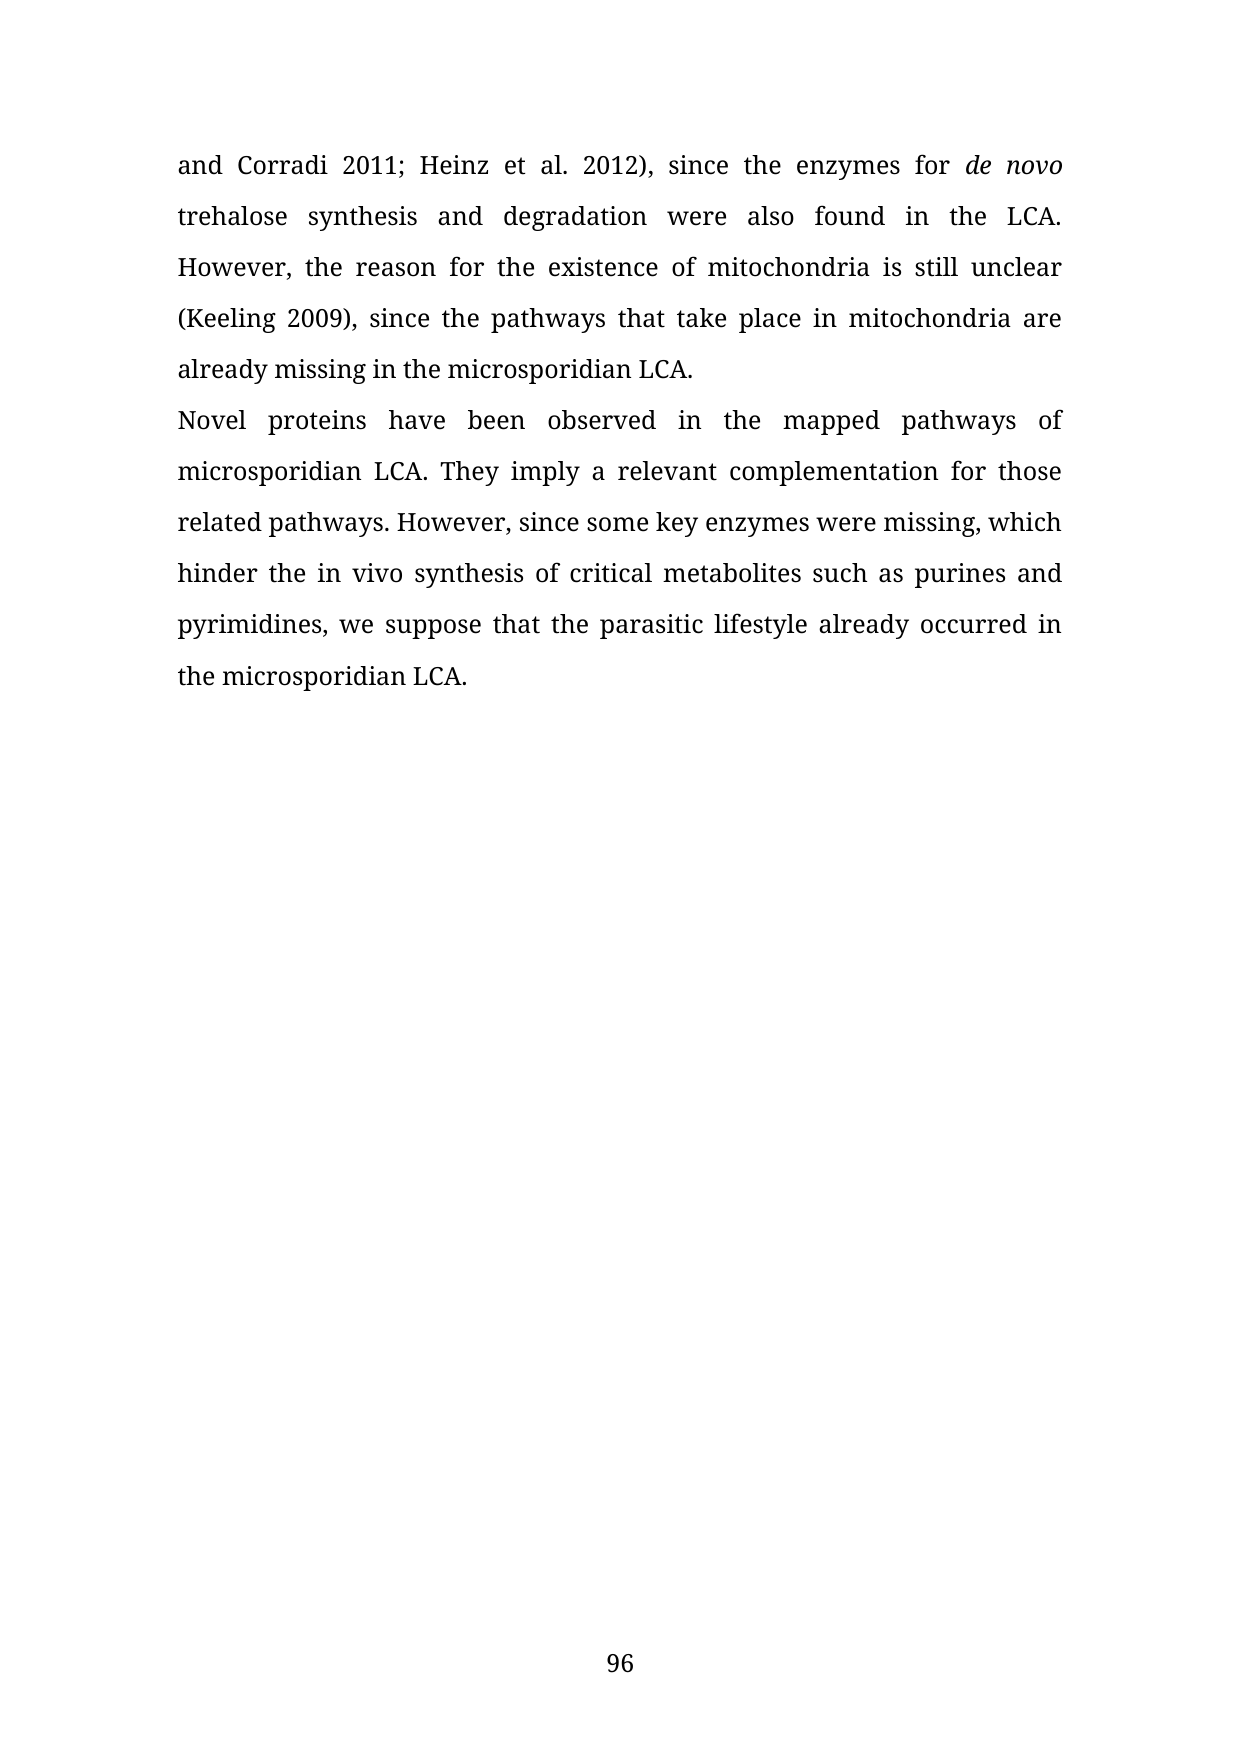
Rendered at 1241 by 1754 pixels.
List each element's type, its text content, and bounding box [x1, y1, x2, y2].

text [177, 148, 1063, 386]
text Novel proteins have been observed in the mapped pathways of microsporidian LCA. They imply a relevant complementation for those related pathways. However, since some key enzymes were missing, which hinder the in vivo synthesis of critical metabolites such as purines and pyrimidines, we suppose that the parasitic lifestyle already occurred in the microsporidian LCA. [177, 403, 1063, 692]
